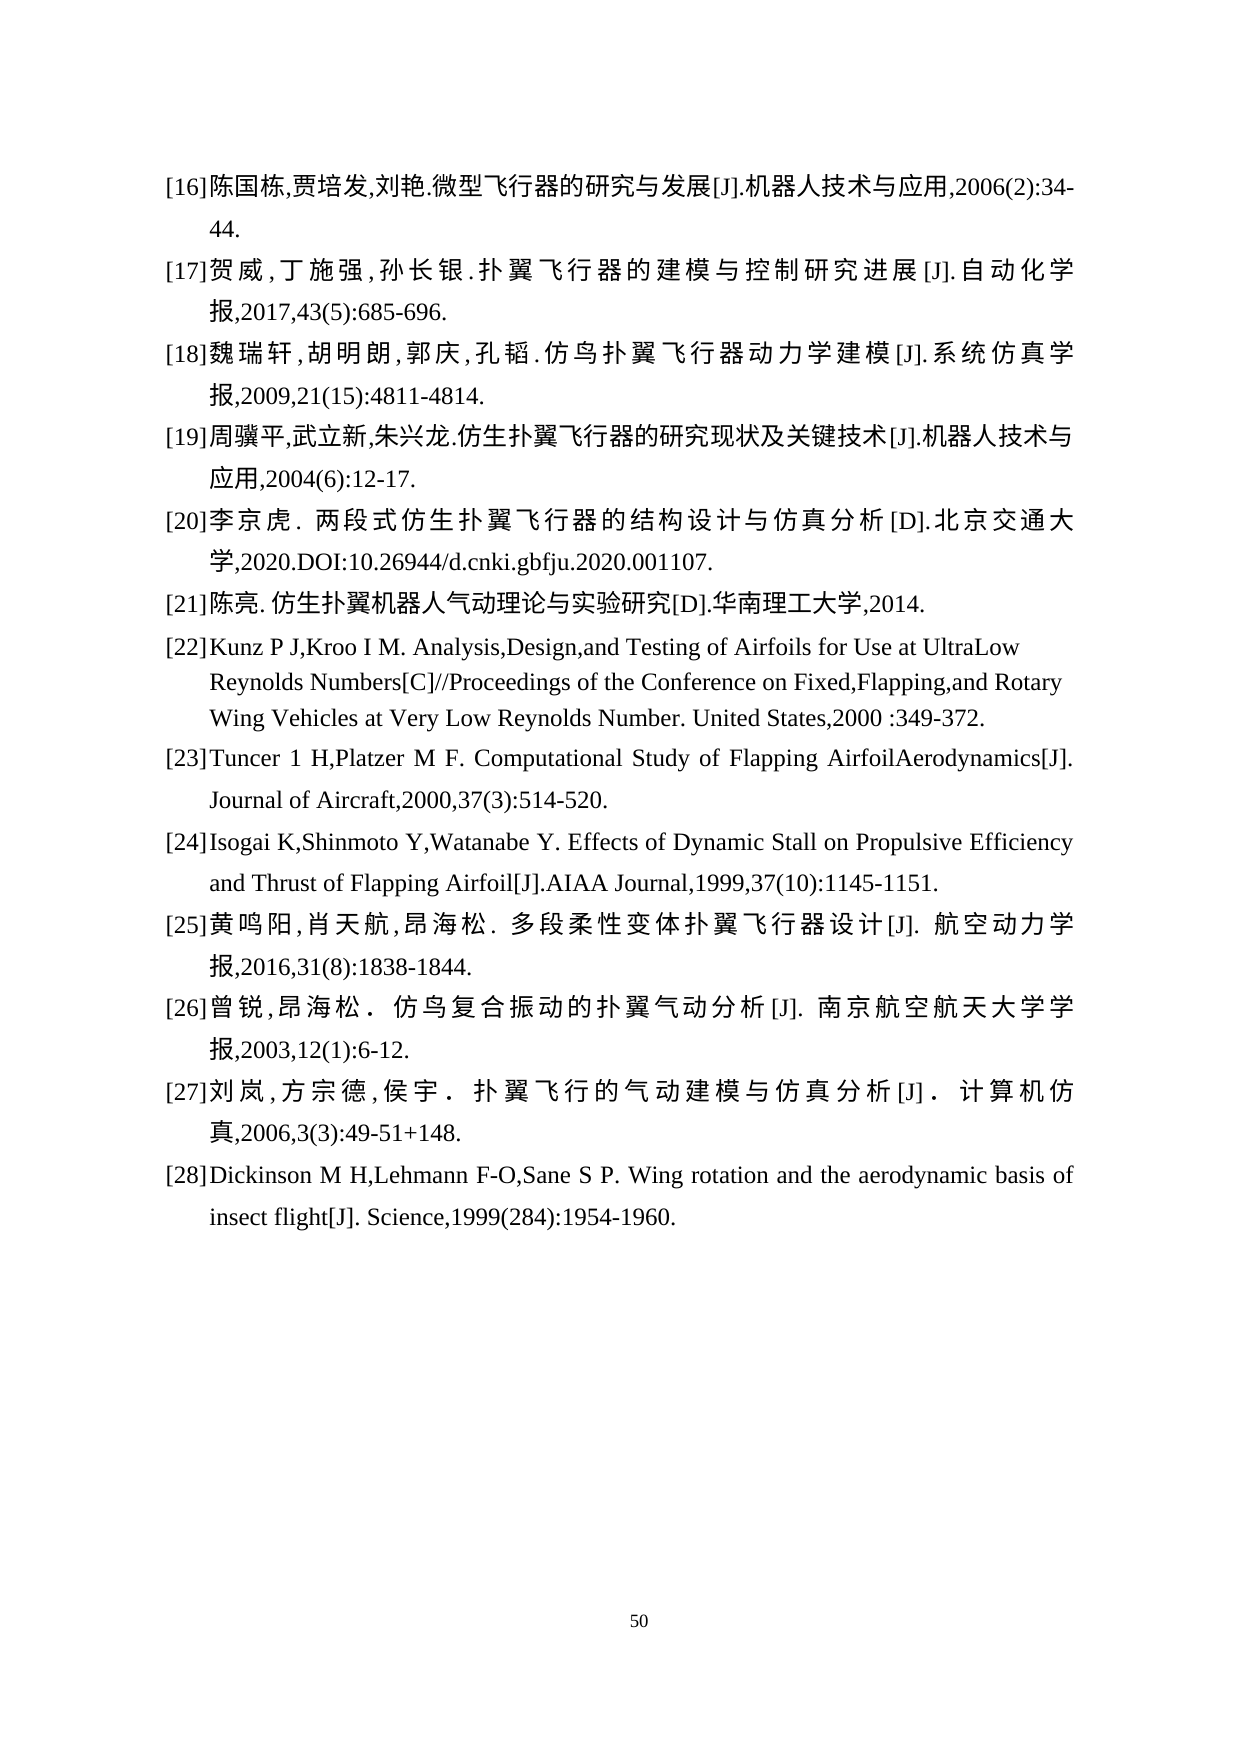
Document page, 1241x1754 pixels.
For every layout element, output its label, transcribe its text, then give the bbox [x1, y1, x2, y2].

list 黄鸣阳,肖天航,昂海松. 多段柔性变体扑翼飞行器设计[J]. 航空动力学报,2016,31(8):1838-1844. [165, 900, 1075, 983]
list Dickinson M H,Lehmann F-O,Sane S P. Wing rotation and the aerodynamic basis of insect flight[J]. Science,1999(284):1954-1960. [165, 1150, 1075, 1233]
list Kunz P J,Kroo I M. Analysis,Design,and Testing of Airfoils for Use at UltraLow Reynolds Numbers[C]//Proceedings of the Conference on Fixed,Flapping,and Rotary Wing Vehicles at Very Low Reynolds Number. United States,2000 :349-372. [165, 627, 1075, 733]
list 周骥平,武立新,朱兴龙.仿生扑翼飞行器的研究现状及关键技术[J].机器人技术与应用,2004(6):12-17. [165, 412, 1075, 496]
list 贺威,丁施强,孙长银.扑翼飞行器的建模与控制研究进展[J].自动化学报,2017,43(5):685-696. [165, 246, 1075, 329]
list 陈亮. 仿生扑翼机器人气动理论与实验研究[D].华南理工大学,2014. [165, 579, 1075, 621]
list Isogai K,Shinmoto Y,Watanabe Y. Effects of Dynamic Stall on Propulsive Efficiency and Thrust of Flapping Airfoil[J].AIAA Journal,1999,37(10):1145-1151. [165, 817, 1075, 900]
list 李京虎. 两段式仿生扑翼飞行器的结构设计与仿真分析[D].北京交通大学,2020.DOI:10.26944/d.cnki.gbfju.2020.001107. [165, 496, 1075, 579]
list 曾锐,昂海松．仿鸟复合振动的扑翼气动分析[J]. 南京航空航天大学学报,2003,12(1):6-12. [165, 983, 1075, 1067]
list 刘岚,方宗德,侯宇．扑翼飞行的气动建模与仿真分析[J]．计算机仿真,2006,3(3):49-51+148. [165, 1067, 1075, 1150]
list 魏瑞轩,胡明朗,郭庆,孔韬.仿鸟扑翼飞行器动力学建模[J].系统仿真学报,2009,21(15):4811-4814. [165, 329, 1075, 412]
list Tuncer 1 H,Platzer M F. Computational Study of Flapping AirfoilAerodynamics[J]. Journal of Aircraft,2000,37(3):514-520. [165, 733, 1075, 817]
list 陈国栋,贾培发,刘艳.微型飞行器的研究与发展[J].机器人技术与应用,2006(2):34-44. [165, 162, 1075, 246]
